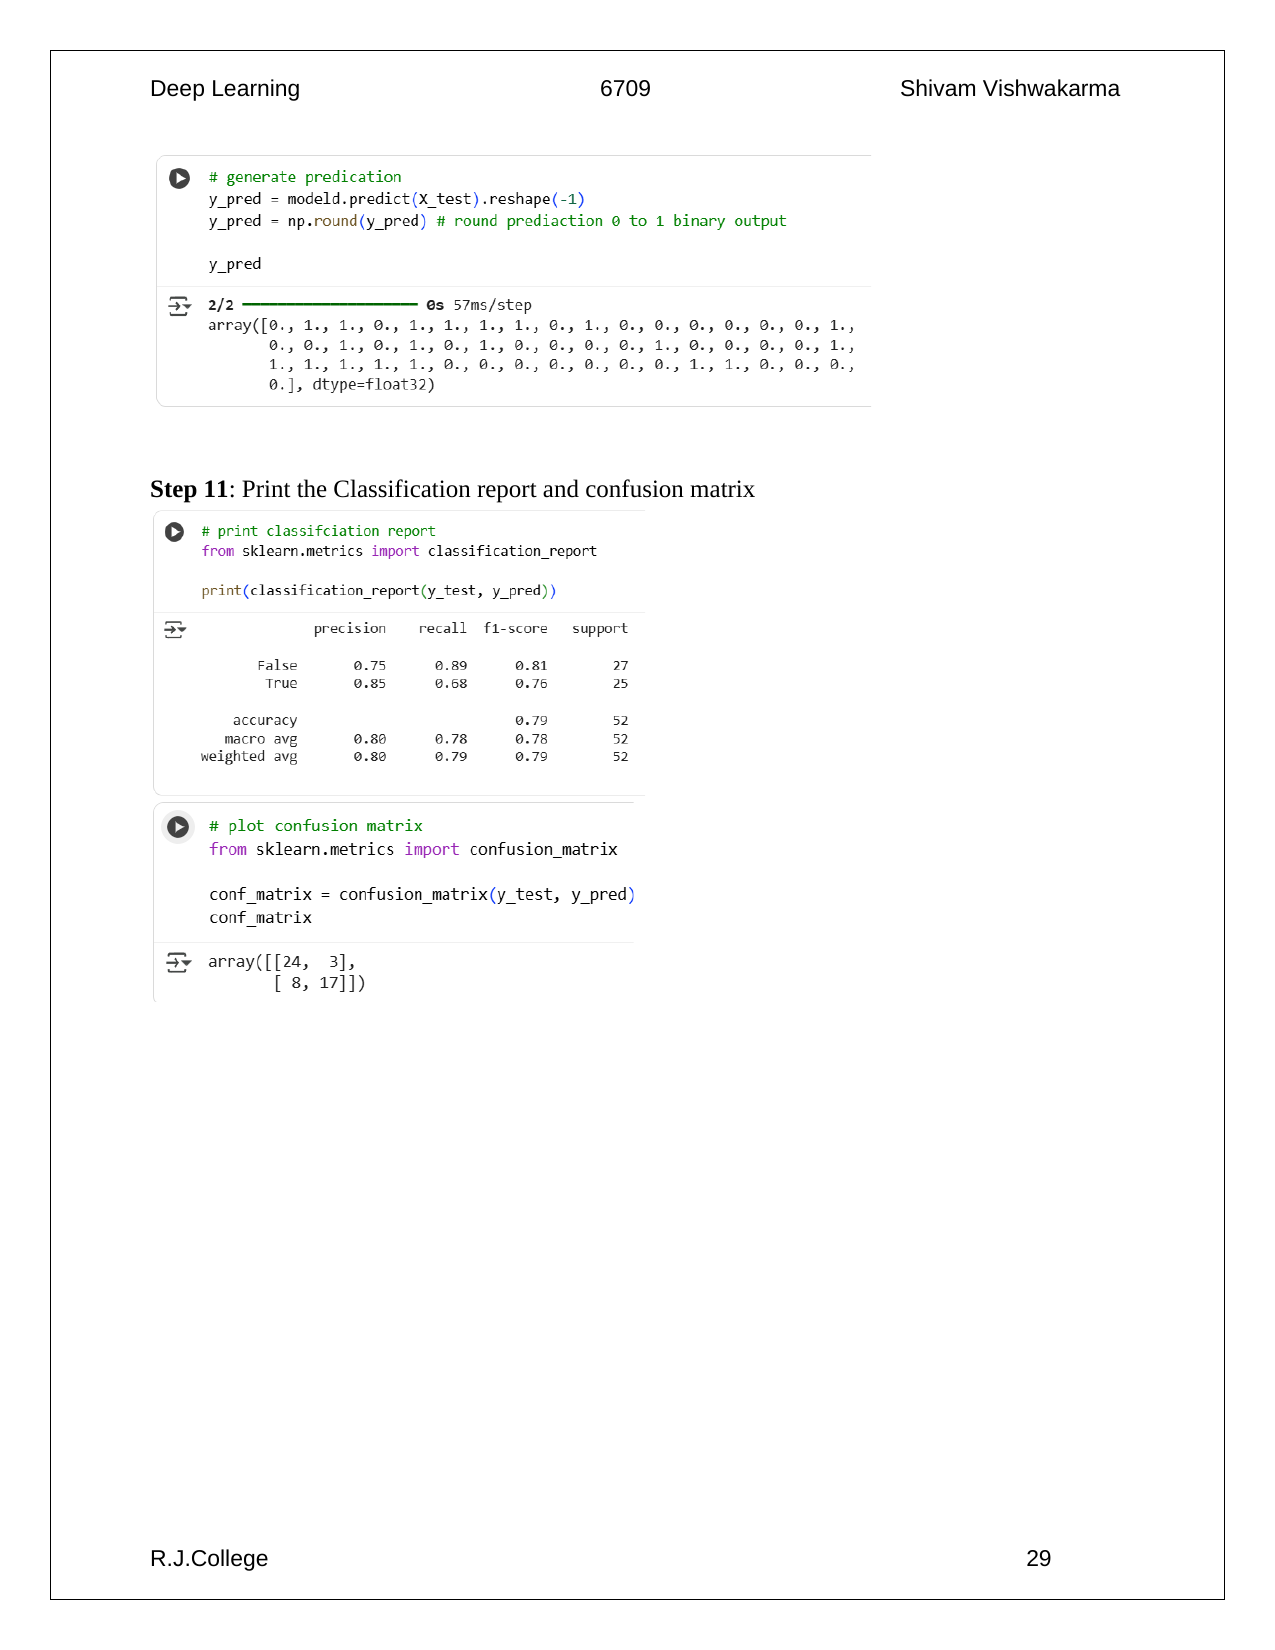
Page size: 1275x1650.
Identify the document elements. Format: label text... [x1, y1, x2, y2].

text Step 11: Print the Classification report and confusion matrix [150, 474, 1125, 503]
picture [150, 505, 646, 796]
picture [150, 150, 872, 410]
picture [150, 797, 634, 1002]
